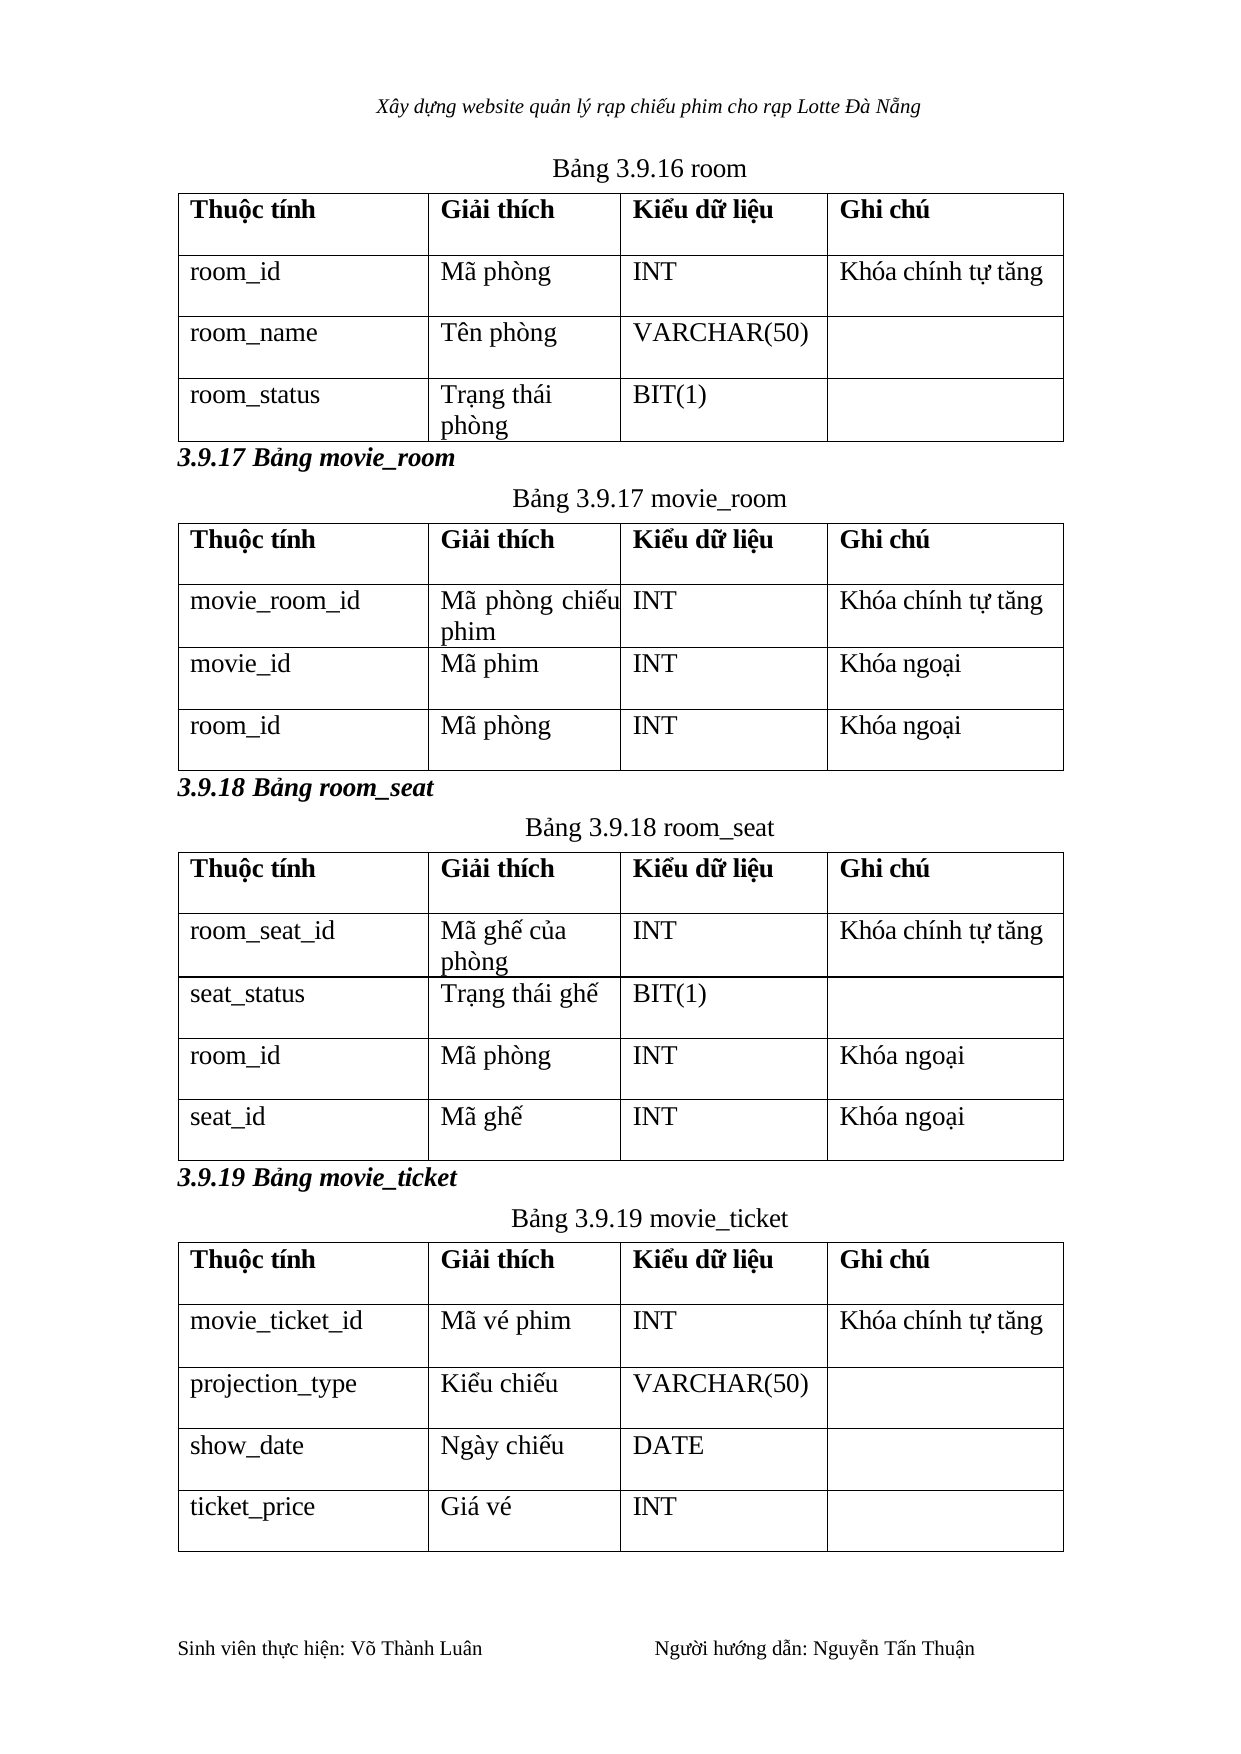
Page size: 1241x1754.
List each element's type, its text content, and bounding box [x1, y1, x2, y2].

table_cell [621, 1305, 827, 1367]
table_header Thuộc tính [179, 853, 428, 913]
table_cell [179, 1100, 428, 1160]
table_cell Trạng thái phòng [429, 379, 620, 441]
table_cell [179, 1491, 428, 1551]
table_cell Khóa chính tự tăng [828, 256, 1063, 316]
table_cell INT [621, 585, 827, 647]
table_cell Mã phòng chiếu phim [429, 585, 620, 647]
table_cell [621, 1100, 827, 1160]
table_header Ghi chú [828, 853, 1063, 913]
table_cell Mã ghế của phòng [429, 914, 620, 976]
table_header Giải thích [429, 524, 620, 584]
table_header Ghi chú [828, 194, 1063, 254]
table_cell movie_id [179, 648, 428, 708]
table_cell Khóa ngoại [828, 710, 1063, 770]
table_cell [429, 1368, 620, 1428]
table_cell room_id [179, 256, 428, 316]
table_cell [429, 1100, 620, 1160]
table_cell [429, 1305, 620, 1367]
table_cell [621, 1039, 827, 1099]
table_cell INT [621, 914, 827, 976]
text Bảng 3.9.19 movie_ticket [177, 1202, 1122, 1233]
table_cell BIT(1) [621, 379, 827, 441]
table_cell Khóa chính tự tăng [828, 585, 1063, 647]
table_cell Khóa ngoại [828, 648, 1063, 708]
table_cell [828, 317, 1063, 377]
table_cell BIT(1) [621, 978, 827, 1038]
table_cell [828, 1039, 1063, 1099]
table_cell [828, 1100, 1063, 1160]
table_header Thuộc tính [179, 524, 428, 584]
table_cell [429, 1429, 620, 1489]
table_header Ghi chú [828, 524, 1063, 584]
table_cell Mã phim [429, 648, 620, 708]
table_cell INT [621, 648, 827, 708]
table_header Kiểu dữ liệu [621, 194, 827, 254]
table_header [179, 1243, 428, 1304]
table_cell seat_status [179, 978, 428, 1038]
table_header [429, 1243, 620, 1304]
table_cell Mã phòng [429, 1039, 620, 1099]
text Bảng 3.9.18 room_seat [177, 811, 1122, 842]
table_cell room_status [179, 379, 428, 441]
table_cell Mã phòng [429, 710, 620, 770]
table_cell Mã phòng [429, 256, 620, 316]
list 3.9.17 Bảng movie_room [177, 442, 1122, 473]
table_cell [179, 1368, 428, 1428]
table_cell INT [621, 256, 827, 316]
table_cell room_id [179, 710, 428, 770]
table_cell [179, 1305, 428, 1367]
table_header Thuộc tính [179, 194, 428, 254]
table_cell VARCHAR(50) [621, 317, 827, 377]
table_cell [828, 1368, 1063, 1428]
table_header Giải thích [429, 194, 620, 254]
table_header Kiểu dữ liệu [621, 524, 827, 584]
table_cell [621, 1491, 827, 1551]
table_cell Tên phòng [429, 317, 620, 377]
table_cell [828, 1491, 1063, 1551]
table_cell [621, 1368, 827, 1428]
table_cell [828, 379, 1063, 441]
table_cell Trạng thái ghế [429, 978, 620, 1038]
table_cell room_seat_id [179, 914, 428, 976]
table_cell [828, 978, 1063, 1038]
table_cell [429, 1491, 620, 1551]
text Bảng 3.9.16 room [177, 153, 1122, 184]
table_cell Khóa chính tự tăng [828, 914, 1063, 976]
list 3.9.18 Bảng room_seat [177, 771, 1122, 802]
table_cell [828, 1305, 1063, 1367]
table_cell movie_room_id [179, 585, 428, 647]
table_header Giải thích [429, 853, 620, 913]
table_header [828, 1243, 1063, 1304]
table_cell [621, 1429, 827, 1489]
list 3.9.19 Bảng movie_ticket [177, 1161, 1122, 1192]
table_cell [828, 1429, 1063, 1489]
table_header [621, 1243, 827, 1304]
table_header Kiểu dữ liệu [621, 853, 827, 913]
text Bảng 3.9.17 movie_room [177, 482, 1122, 513]
table_cell INT [621, 710, 827, 770]
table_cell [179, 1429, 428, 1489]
table_cell room_name [179, 317, 428, 377]
table_cell room_id [179, 1039, 428, 1099]
